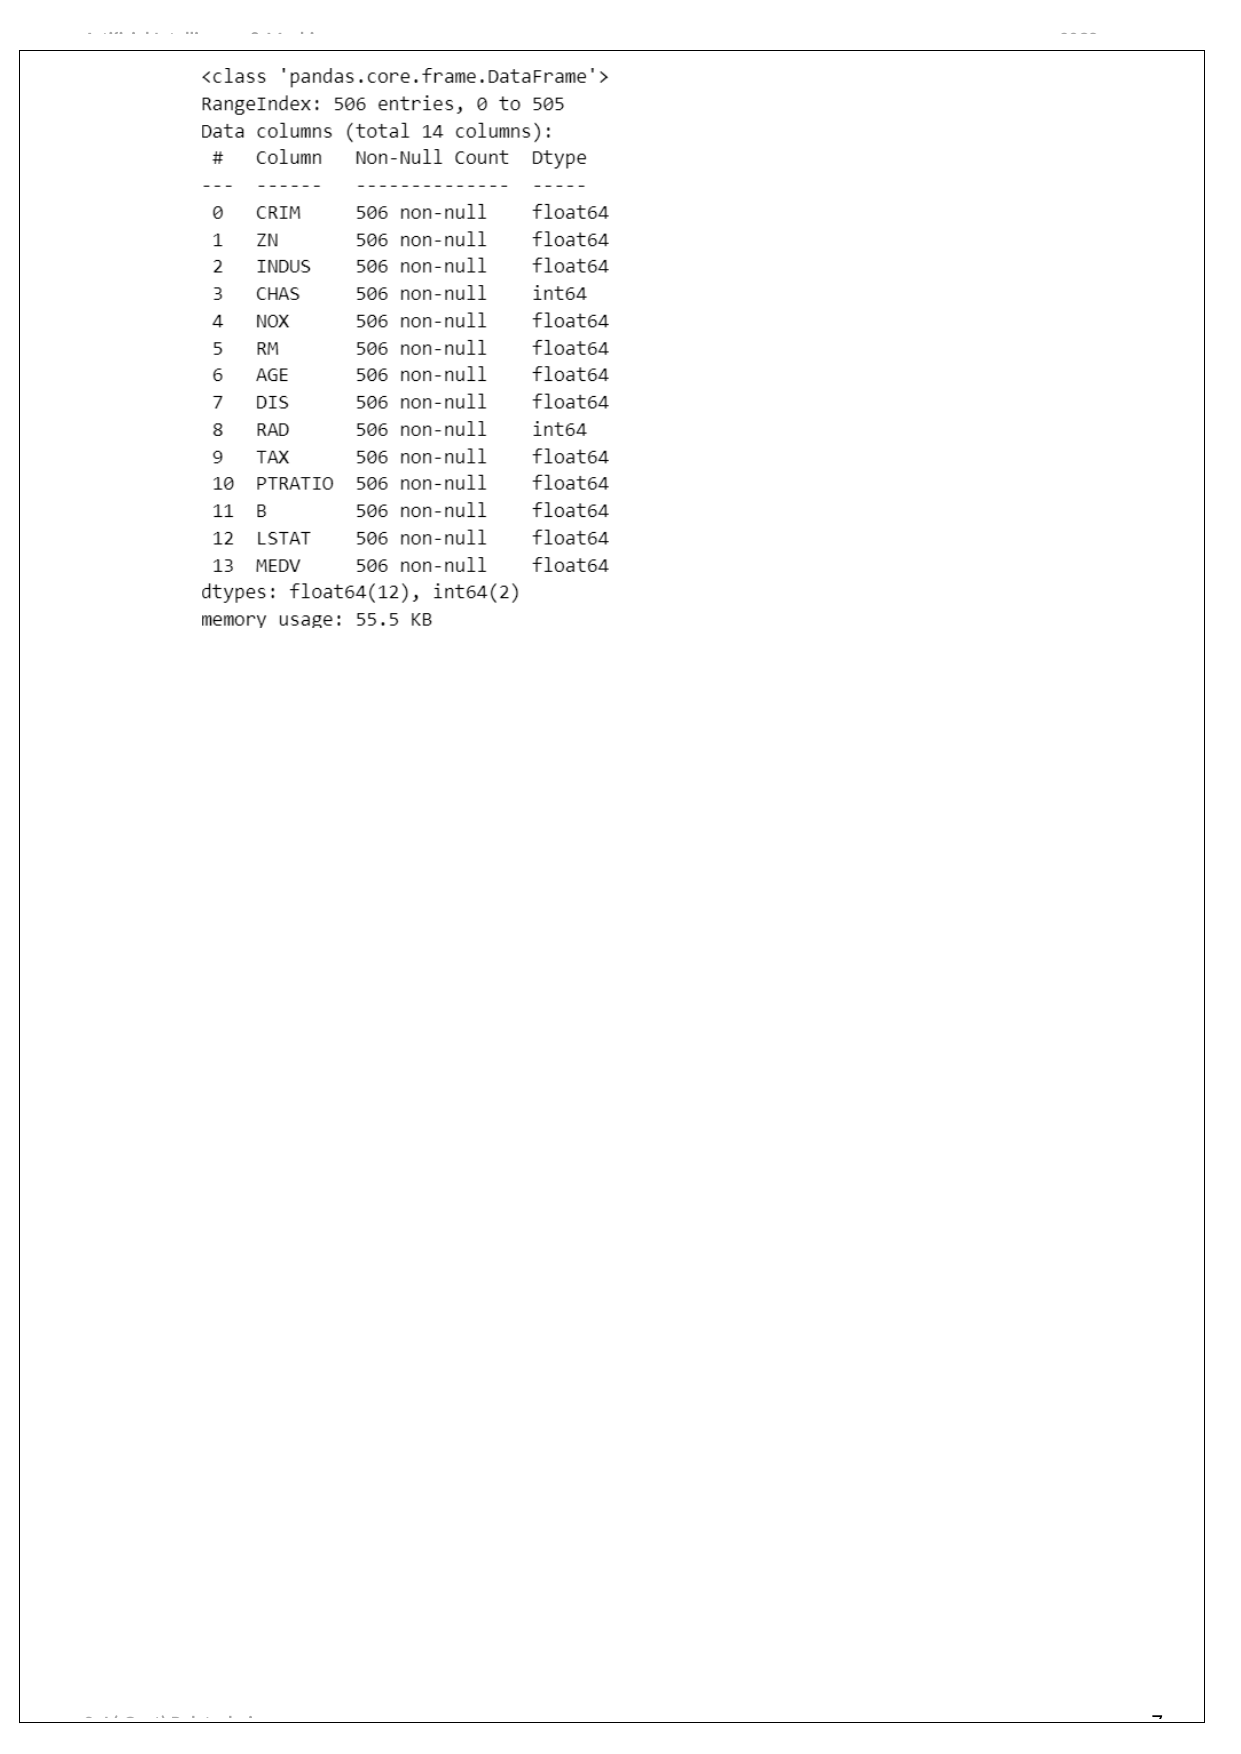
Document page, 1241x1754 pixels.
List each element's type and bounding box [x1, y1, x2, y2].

picture [202, 68, 610, 628]
